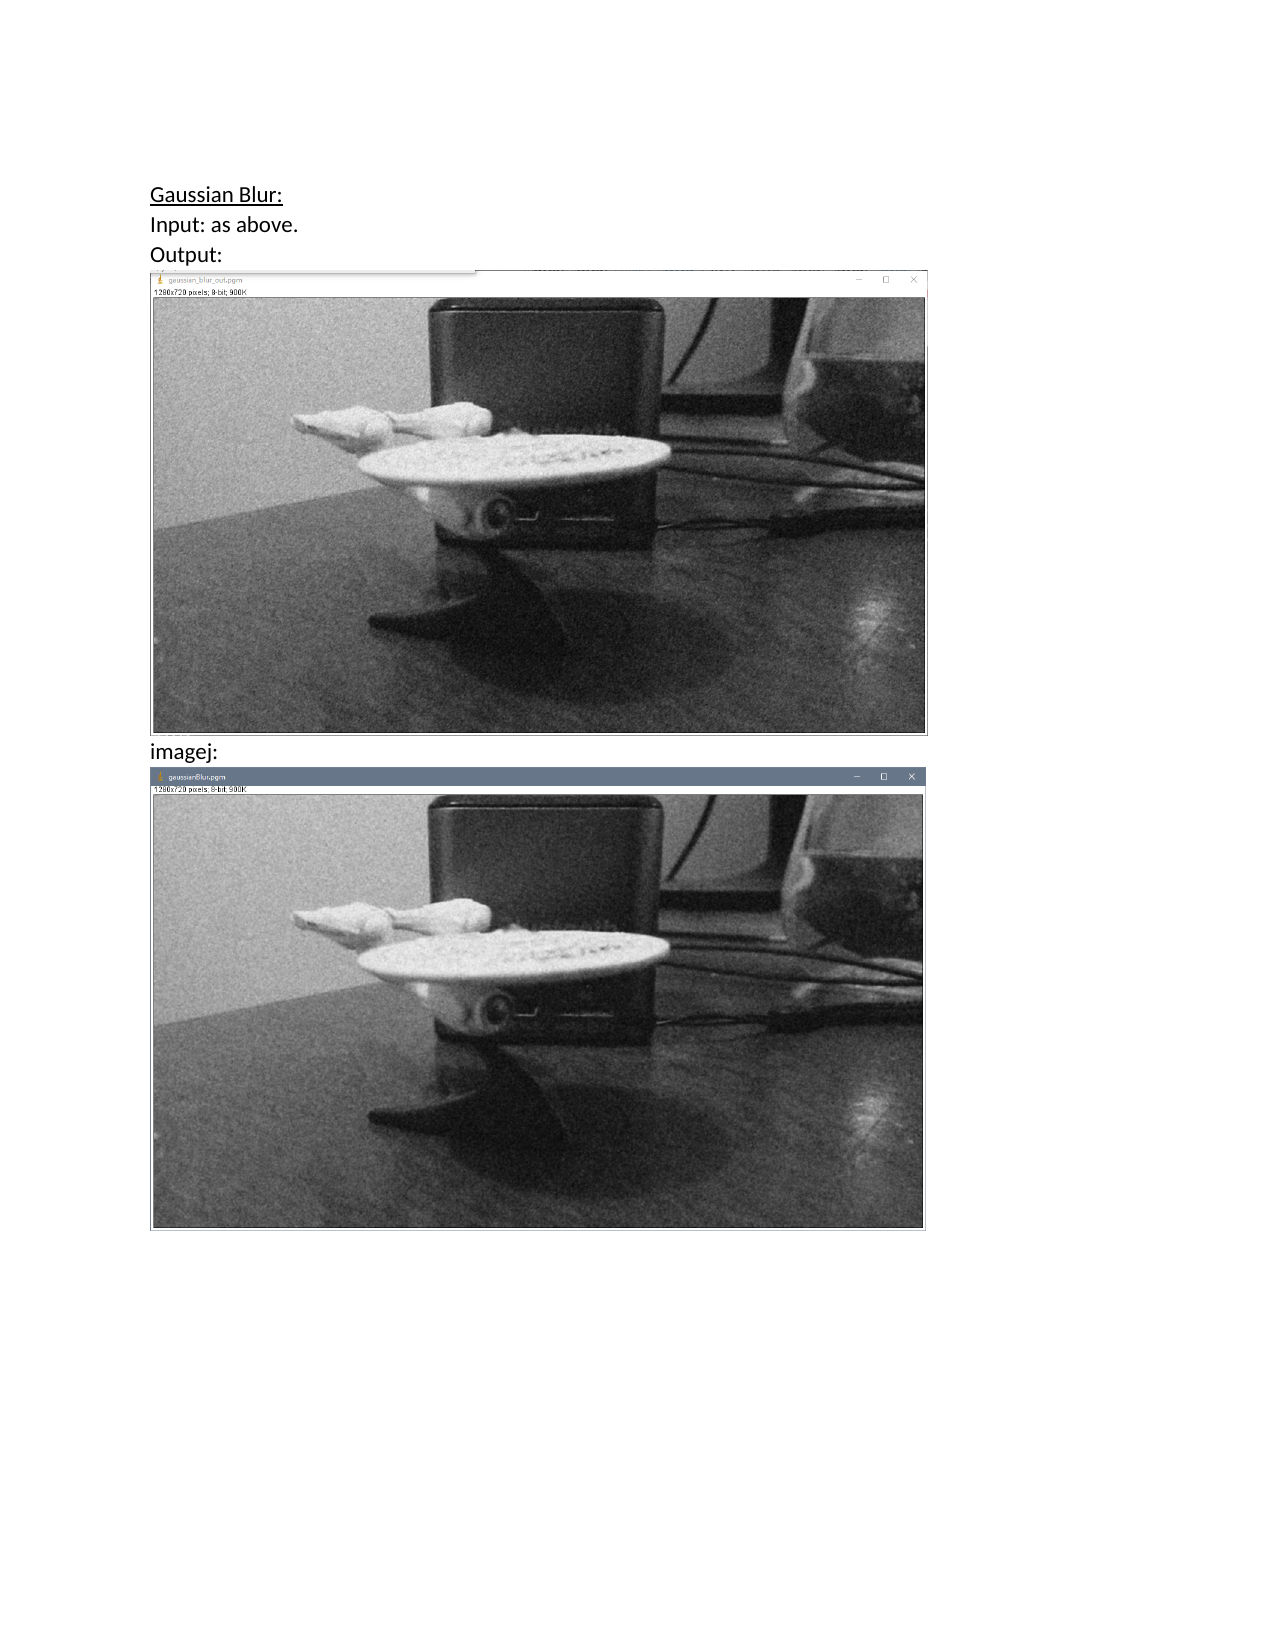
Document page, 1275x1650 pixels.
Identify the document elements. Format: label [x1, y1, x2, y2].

picture [150, 270, 928, 736]
picture [150, 767, 926, 1231]
text [150, 150, 1125, 1473]
